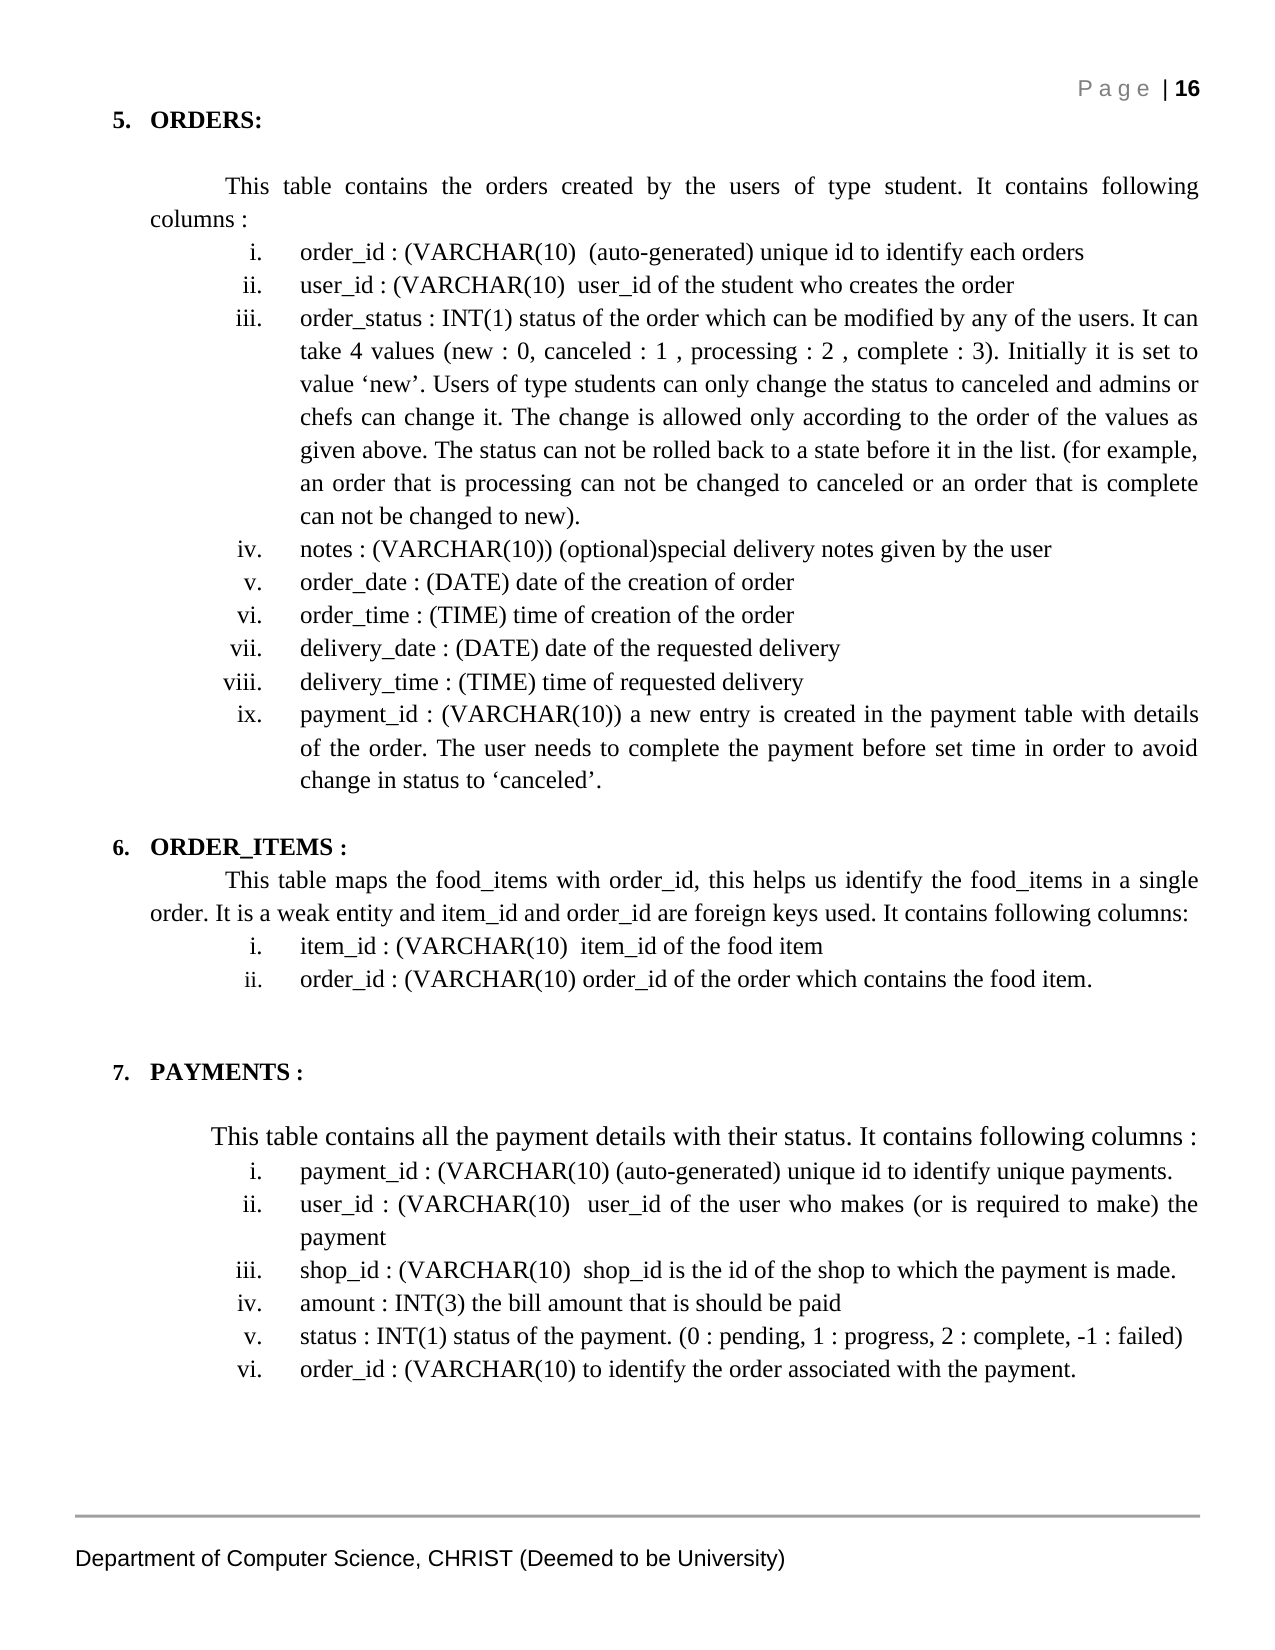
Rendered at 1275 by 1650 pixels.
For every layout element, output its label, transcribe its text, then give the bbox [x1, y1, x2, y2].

text This table contains the orders created by the users of type student. It contains following columns : [150, 171, 1200, 233]
list order_time : (TIME) time of creation of the order [262, 601, 1200, 629]
list order_id : (VARCHAR(10) order_id of the order which contains the food item. [262, 964, 1200, 992]
list order_id : (VARCHAR(10) to identify the order associated with the payment. [262, 1354, 1200, 1383]
list order_date : (DATE) date of the creation of order [262, 567, 1200, 596]
list amount : INT(3) the bill amount that is should be paid [262, 1288, 1200, 1317]
list user_id : (VARCHAR(10) user_id of the user who makes (or is required to make) the payment [262, 1189, 1200, 1251]
list PAYMENTS : [112, 1057, 1200, 1086]
list payment_id : (VARCHAR(10) (auto-generated) unique id to identify unique payments. [262, 1156, 1200, 1185]
text This table contains all the payment details with their status. It contains following columns : [150, 1120, 1200, 1152]
list order_id : (VARCHAR(10) (auto-generated) unique id to identify each orders [262, 237, 1200, 266]
list order_status : INT(1) status of the order which can be modified by any of the users. It can take 4 values (new : 0, canceled : 1 , processing : 2 , complete : 3). Initially it is set to value ‘new’. Users of type students can only change the status to canceled and admins or chefs can change it. The change is allowed only according to the order of the values as given above. The status can not be rolled back to a state before it in the list. (for example, an order that is processing can not be changed to canceled or an order that is complete can not be changed to new). [262, 303, 1200, 530]
list payment_id : (VARCHAR(10)) a new entry is created in the payment table with details of the order. The user needs to complete the payment before set time in order to avoid change in status to ‘canceled’. [262, 699, 1200, 794]
list status : INT(1) status of the payment. (0 : pending, 1 : progress, 2 : complete, -1 : failed) [262, 1321, 1200, 1350]
list ORDERS: [112, 105, 1200, 134]
list delivery_date : (DATE) date of the requested delivery [262, 633, 1200, 662]
text This table maps the food_items with order_id, this helps us identify the food_items in a single order. It is a weak entity and item_id and order_id are foreign keys used. It contains following columns: [150, 865, 1200, 926]
list delivery_time : (TIME) time of requested delivery [262, 667, 1200, 695]
list notes : (VARCHAR(10)) (optional)special delivery notes given by the user [262, 534, 1200, 563]
list item_id : (VARCHAR(10) item_id of the food item [262, 931, 1200, 959]
list user_id : (VARCHAR(10) user_id of the student who creates the order [262, 270, 1200, 299]
list ORDER_ITEMS : [112, 832, 1200, 860]
list shop_id : (VARCHAR(10) shop_id is the id of the shop to which the payment is made. [262, 1255, 1200, 1284]
